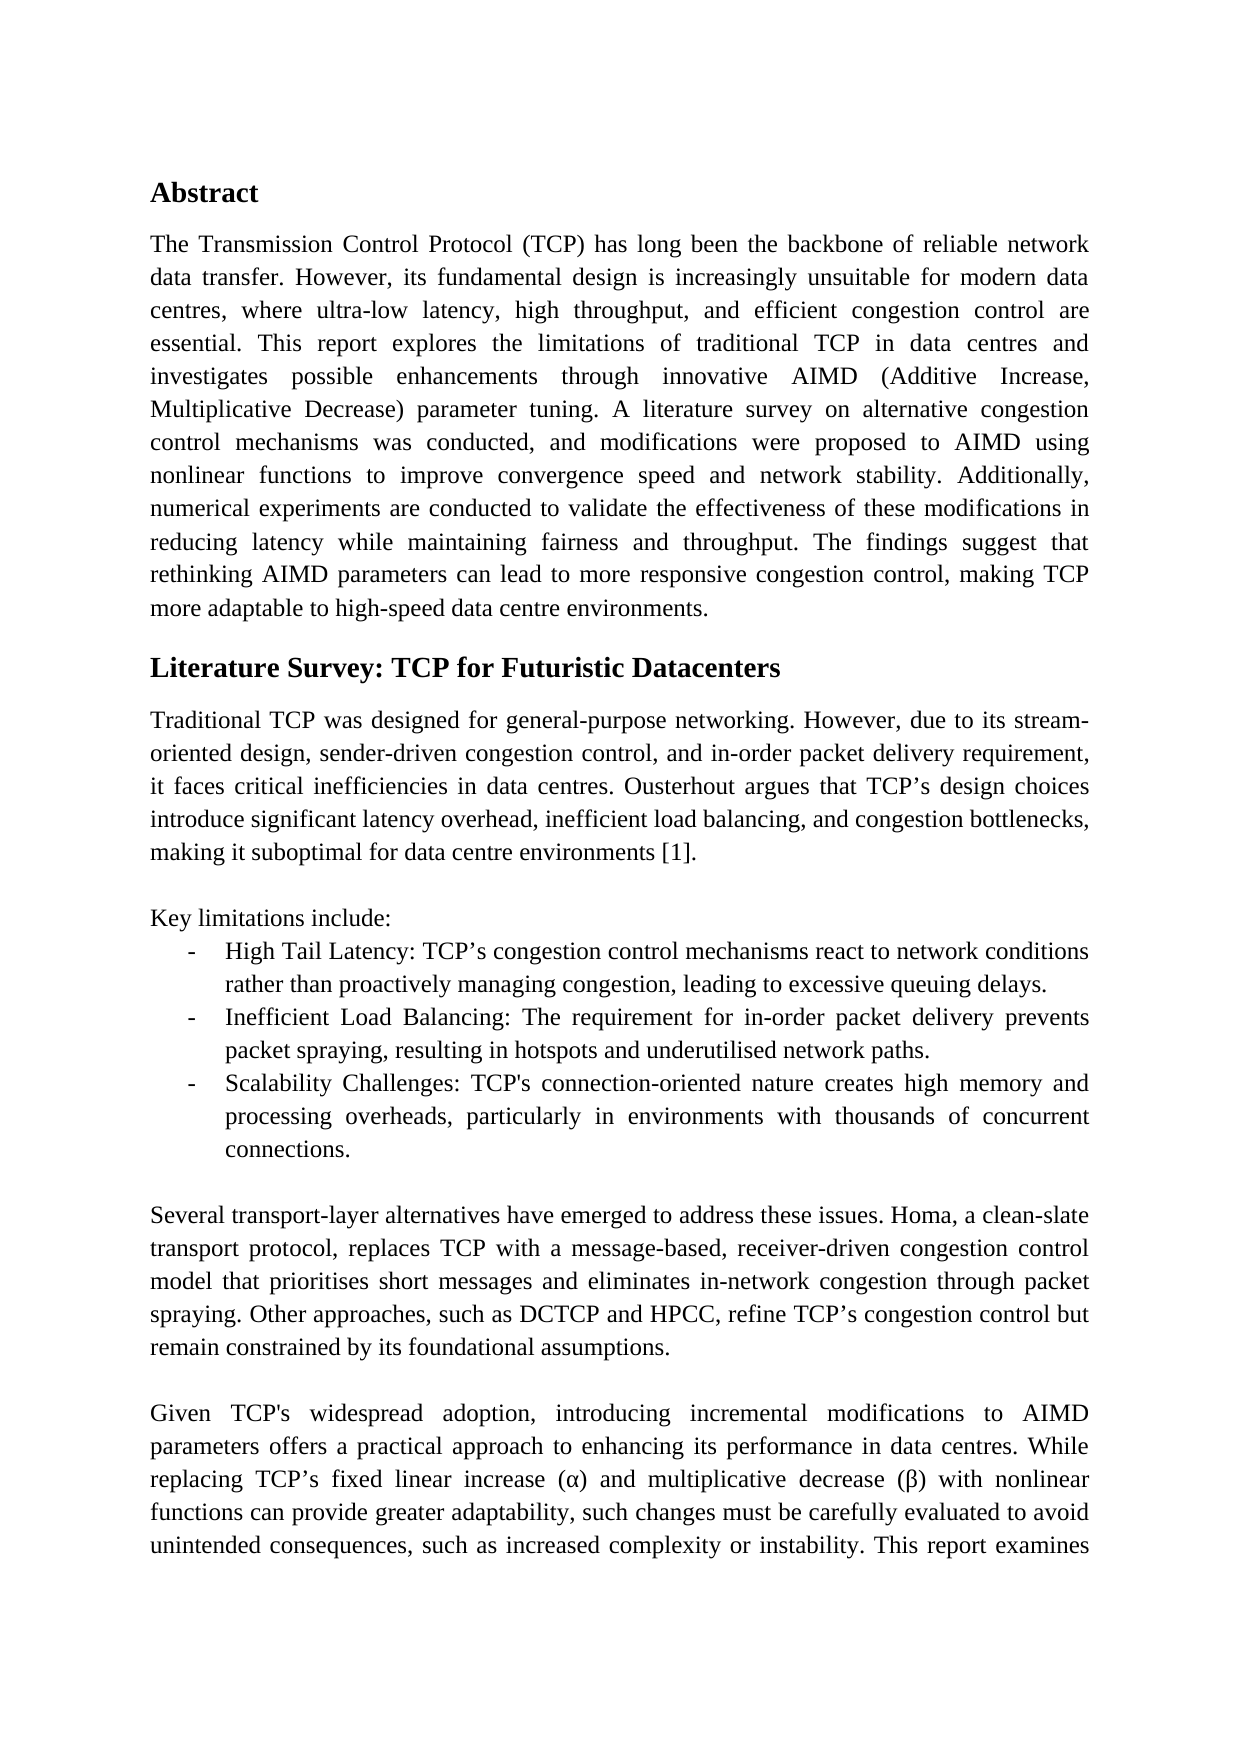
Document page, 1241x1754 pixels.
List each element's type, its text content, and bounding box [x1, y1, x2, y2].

list Scalability Challenges: TCP's connection-oriented nature creates high memory and processing overheads, particularly in environments with thousands of concurrent connections. [187, 1068, 1090, 1163]
subtitle Abstract [150, 175, 1078, 208]
subtitle Literature Survey: TCP for Futuristic Datacenters [150, 651, 1078, 684]
text Several transport-layer alternatives have emerged to address these issues. Homa, a clean-slate transport protocol, replaces TCP with a message-based, receiver-driven congestion control model that prioritises short messages and eliminates in-network congestion through packet spraying. Other approaches, such as DCTCP and HPCC, refine TCP’s congestion control but remain constrained by its foundational assumptions. [150, 1200, 1090, 1361]
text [150, 1398, 1090, 1559]
text The Transmission Control Protocol (TCP) has long been the backbone of reliable network data transfer. However, its fundamental design is increasingly unsuitable for modern data centres, where ultra-low latency, high throughput, and efficient congestion control are essential. This report explores the limitations of traditional TCP in data centres and investigates possible enhancements through innovative AIMD (Additive Increase, Multiplicative Decrease) parameter tuning. A literature survey on alternative congestion control mechanisms was conducted, and modifications were proposed to AIMD using nonlinear functions to improve convergence speed and network stability. Additionally, numerical experiments are conducted to validate the effectiveness of these modifications in reducing latency while maintaining fairness and throughput. The findings suggest that rethinking AIMD parameters can lead to more responsive congestion control, making TCP more adaptable to high-speed data centre environments. [150, 229, 1090, 621]
list Inefficient Load Balancing: The requirement for in-order packet delivery prevents packet spraying, resulting in hotspots and underutilised network paths. [187, 1002, 1090, 1064]
list High Tail Latency: TCP’s congestion control mechanisms react to network conditions rather than proactively managing congestion, leading to excessive queuing delays. [187, 936, 1090, 998]
text Traditional TCP was designed for general-purpose networking. However, due to its stream-oriented design, sender-driven congestion control, and in-order packet delivery requirement, it faces critical inefficiencies in data centres. Ousterhout argues that TCP’s design choices introduce significant latency overhead, inefficient load balancing, and congestion bottlenecks, making it suboptimal for data centre environments [1]. [150, 705, 1090, 866]
text Key limitations include: [150, 903, 1090, 932]
